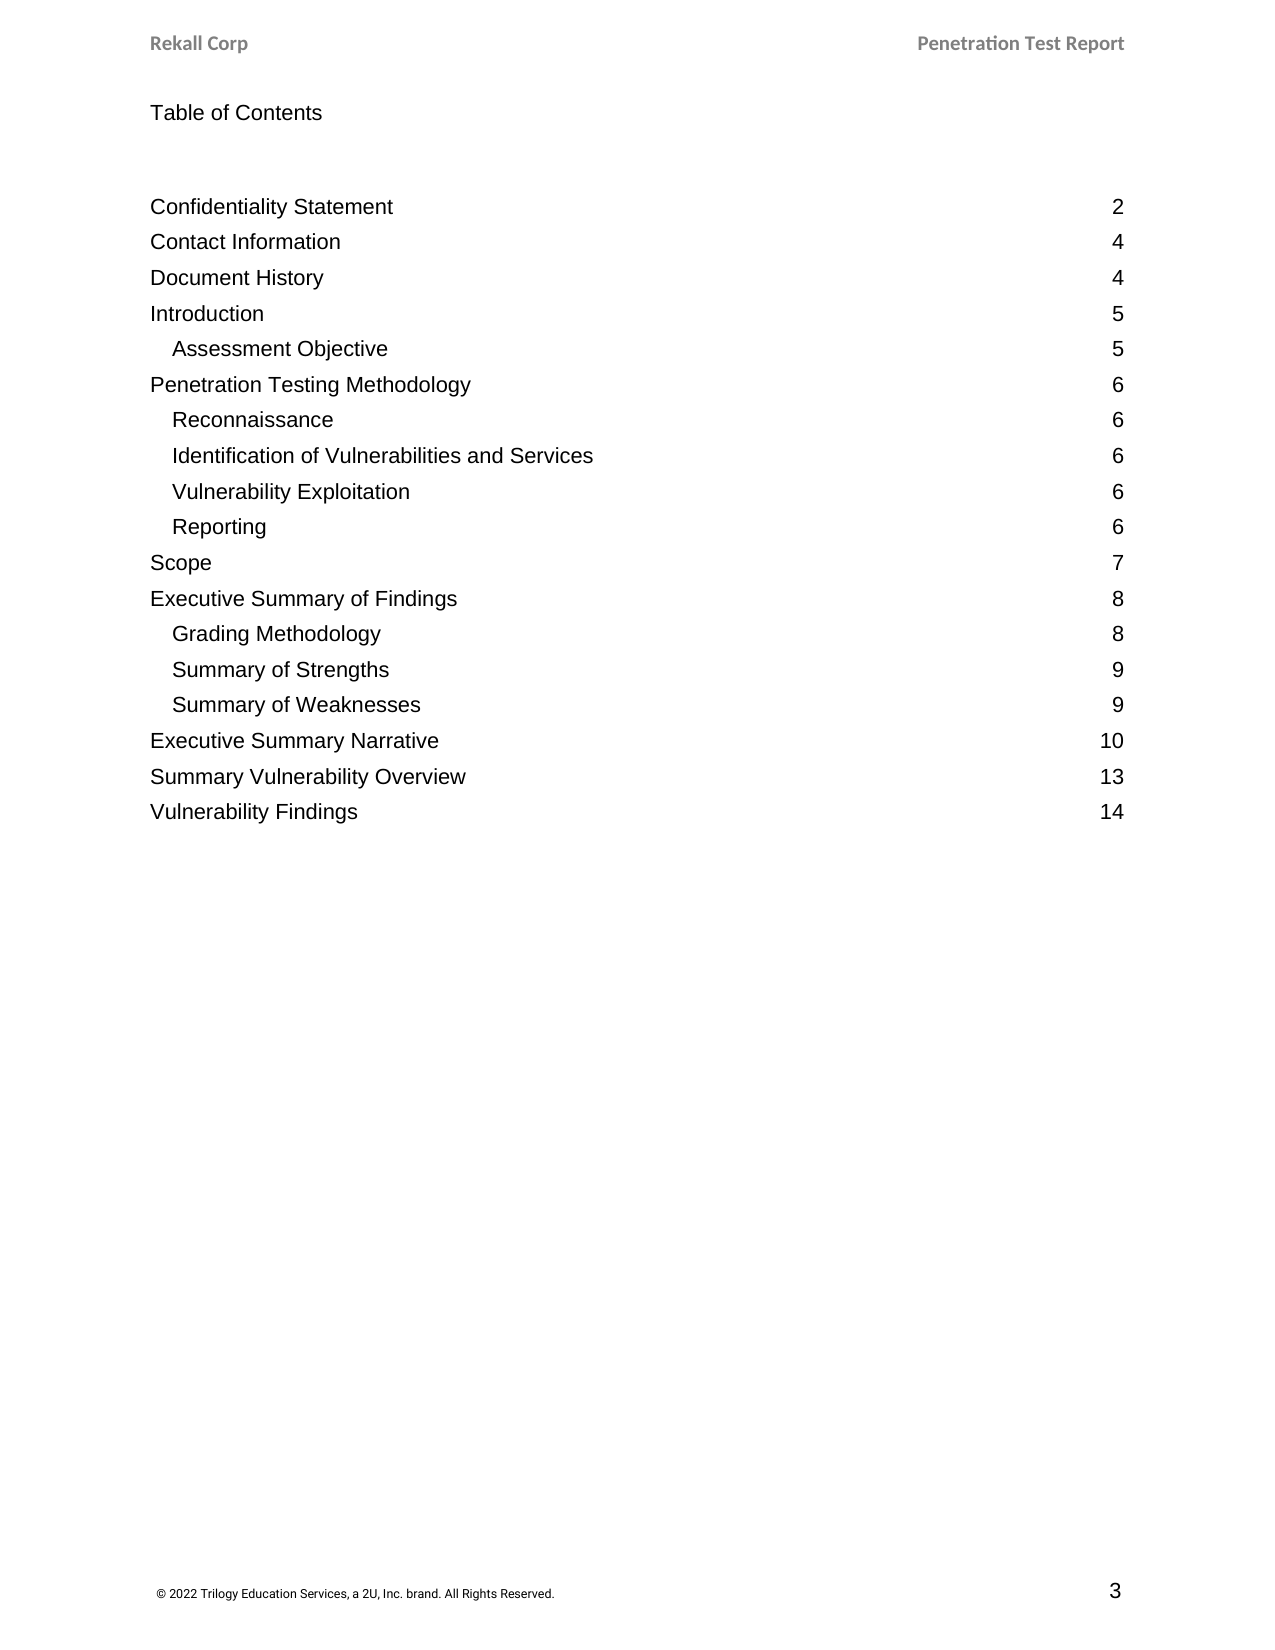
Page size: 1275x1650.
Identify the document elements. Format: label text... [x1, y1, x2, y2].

text Table of Contents [150, 100, 1125, 125]
